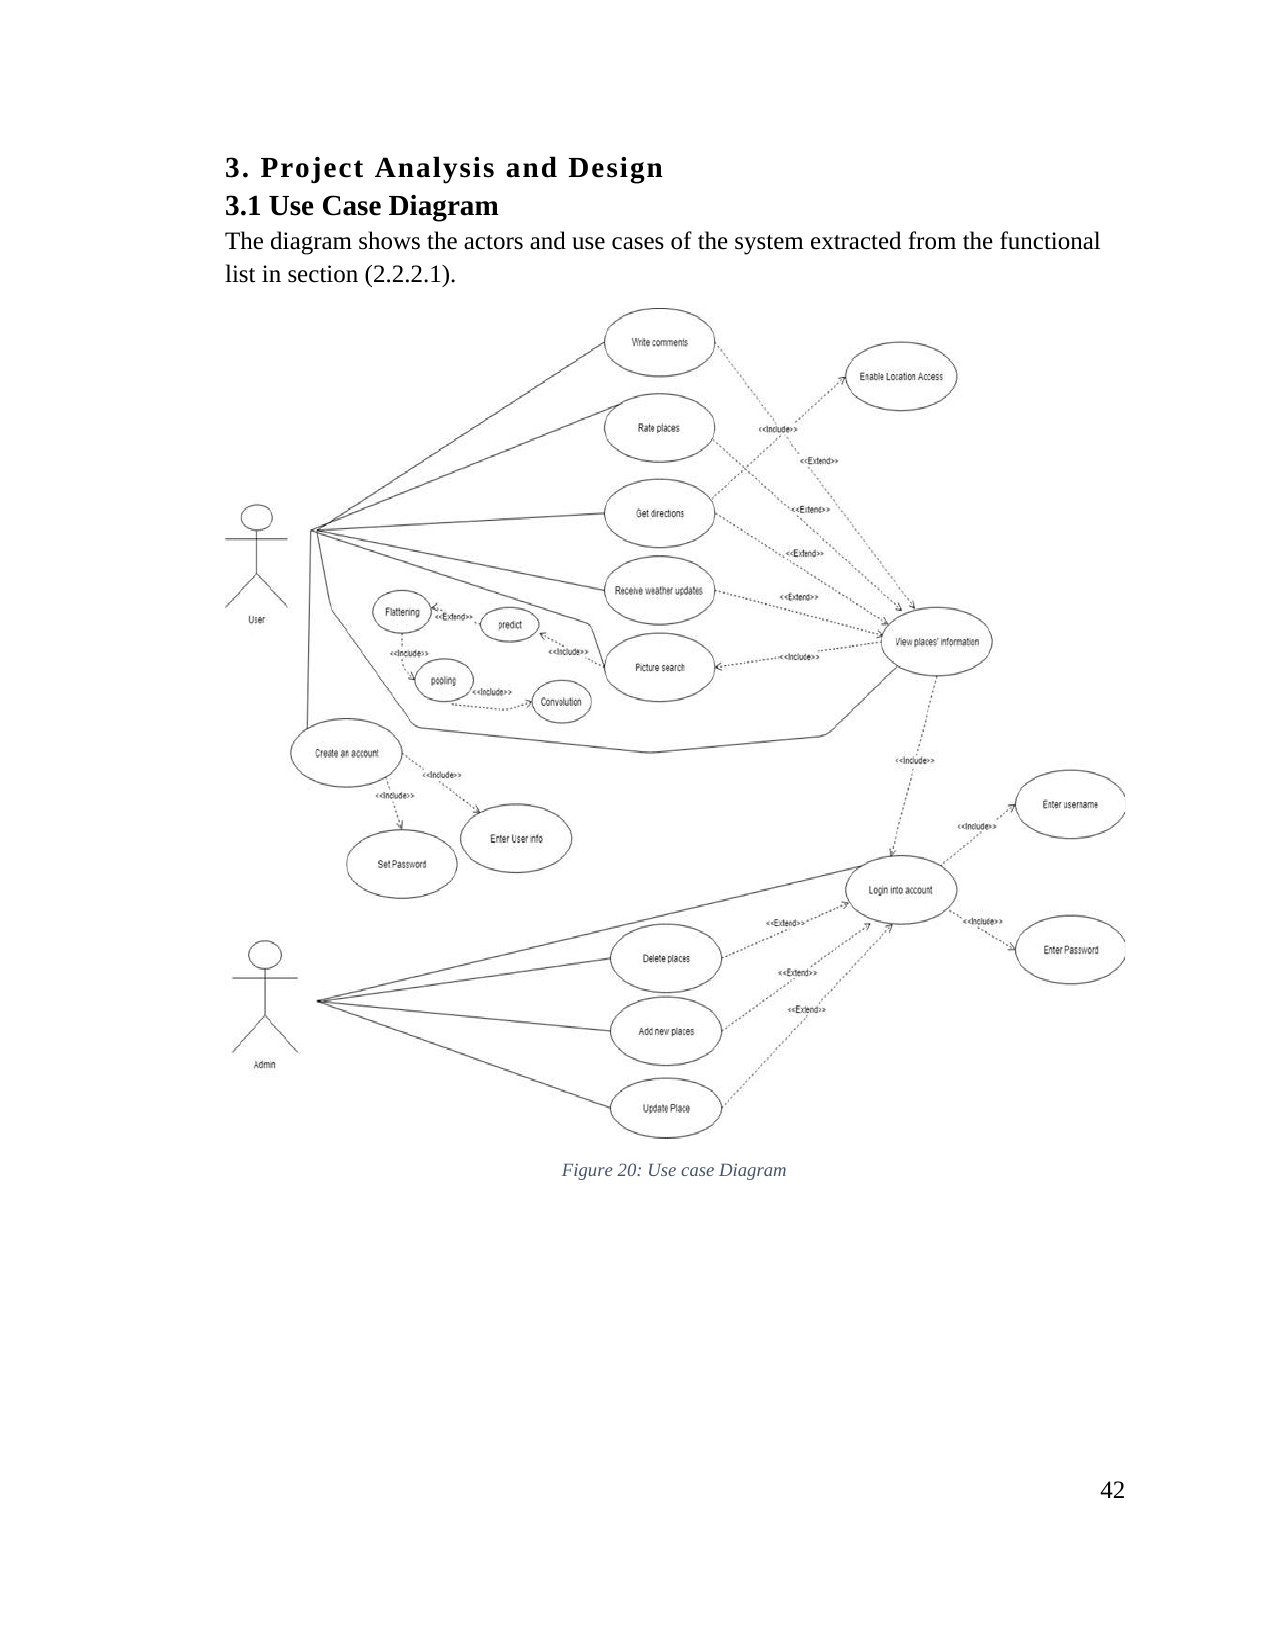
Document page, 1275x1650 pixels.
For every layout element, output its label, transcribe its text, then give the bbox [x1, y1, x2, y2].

picture [225, 308, 1125, 1139]
subtitle 3.1 Use Case Diagram [225, 188, 1125, 221]
text 3. Project Analysis and Design [225, 150, 1125, 183]
text The diagram shows the actors and use cases of the system extracted from the functional list in section (2.2.2.1). [225, 226, 1125, 288]
